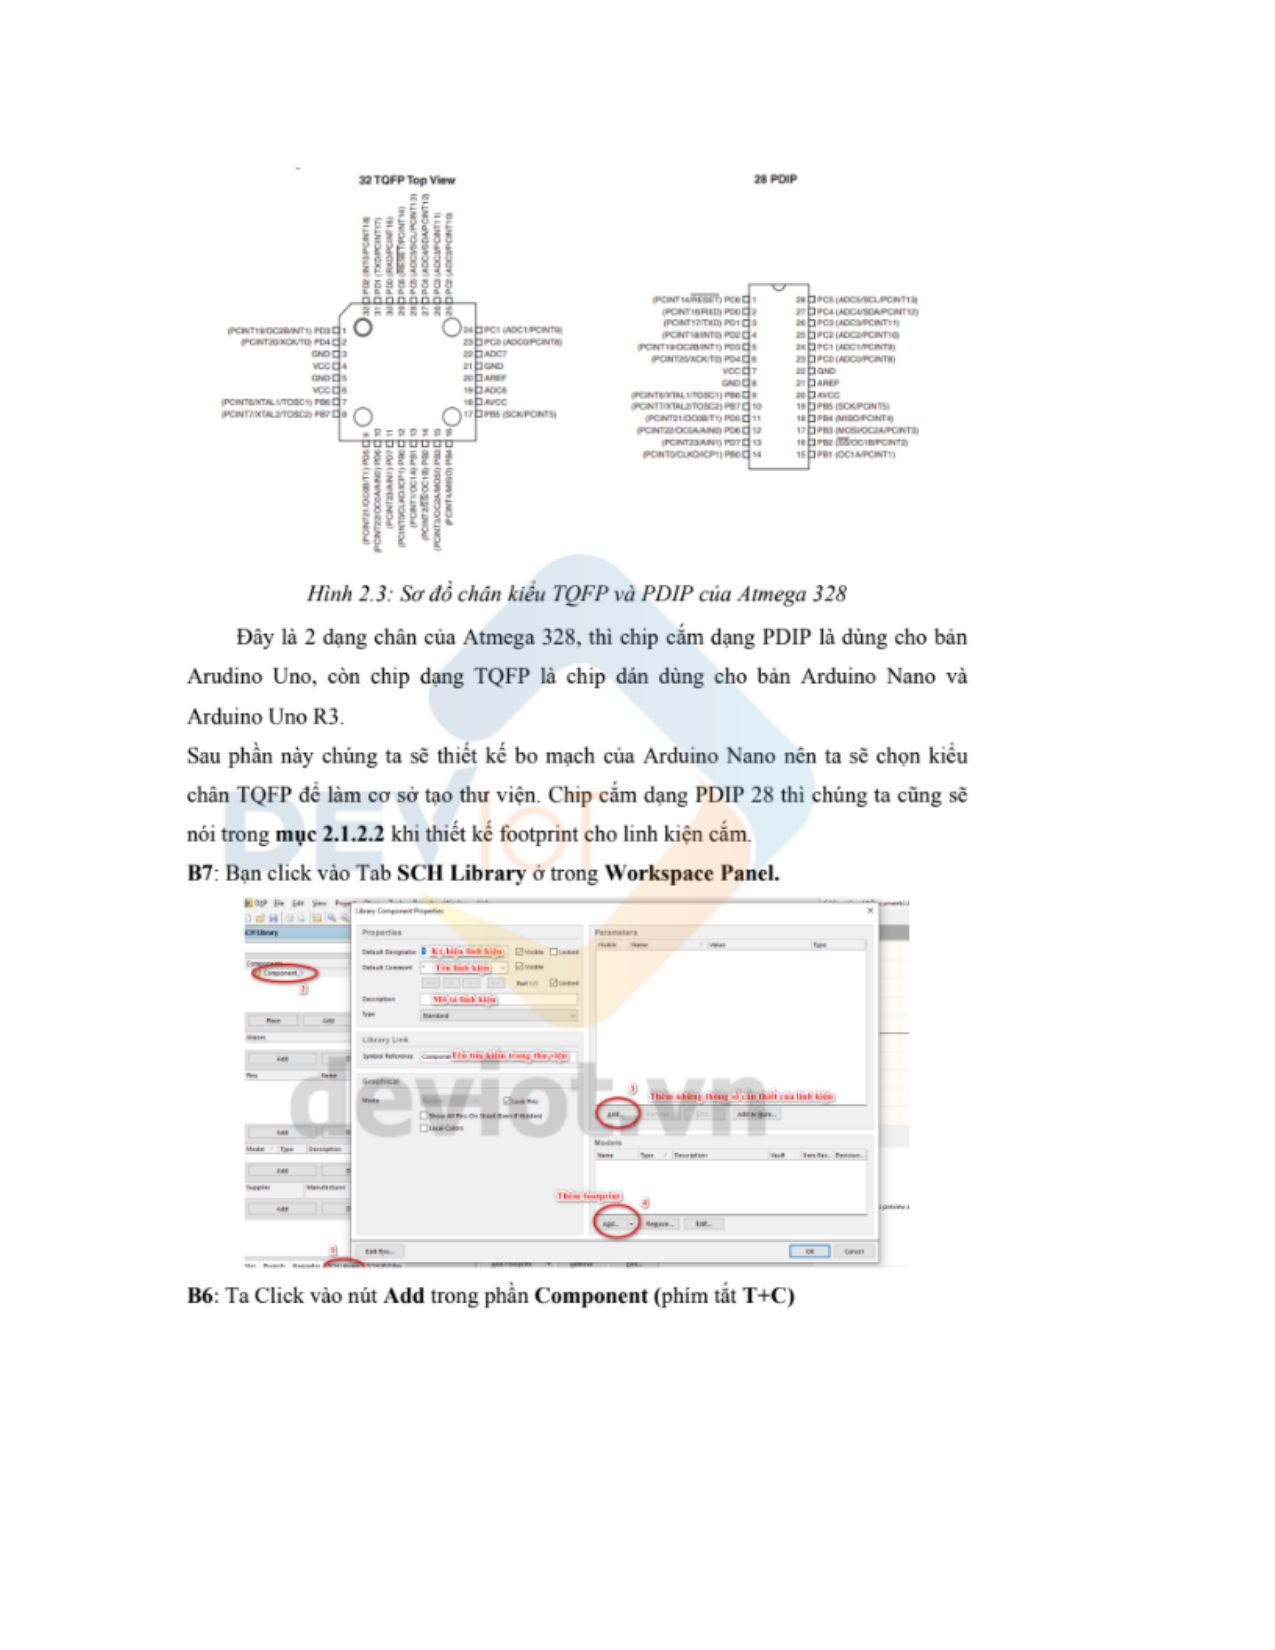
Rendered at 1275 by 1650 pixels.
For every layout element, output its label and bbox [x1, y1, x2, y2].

picture [150, 150, 1008, 1347]
